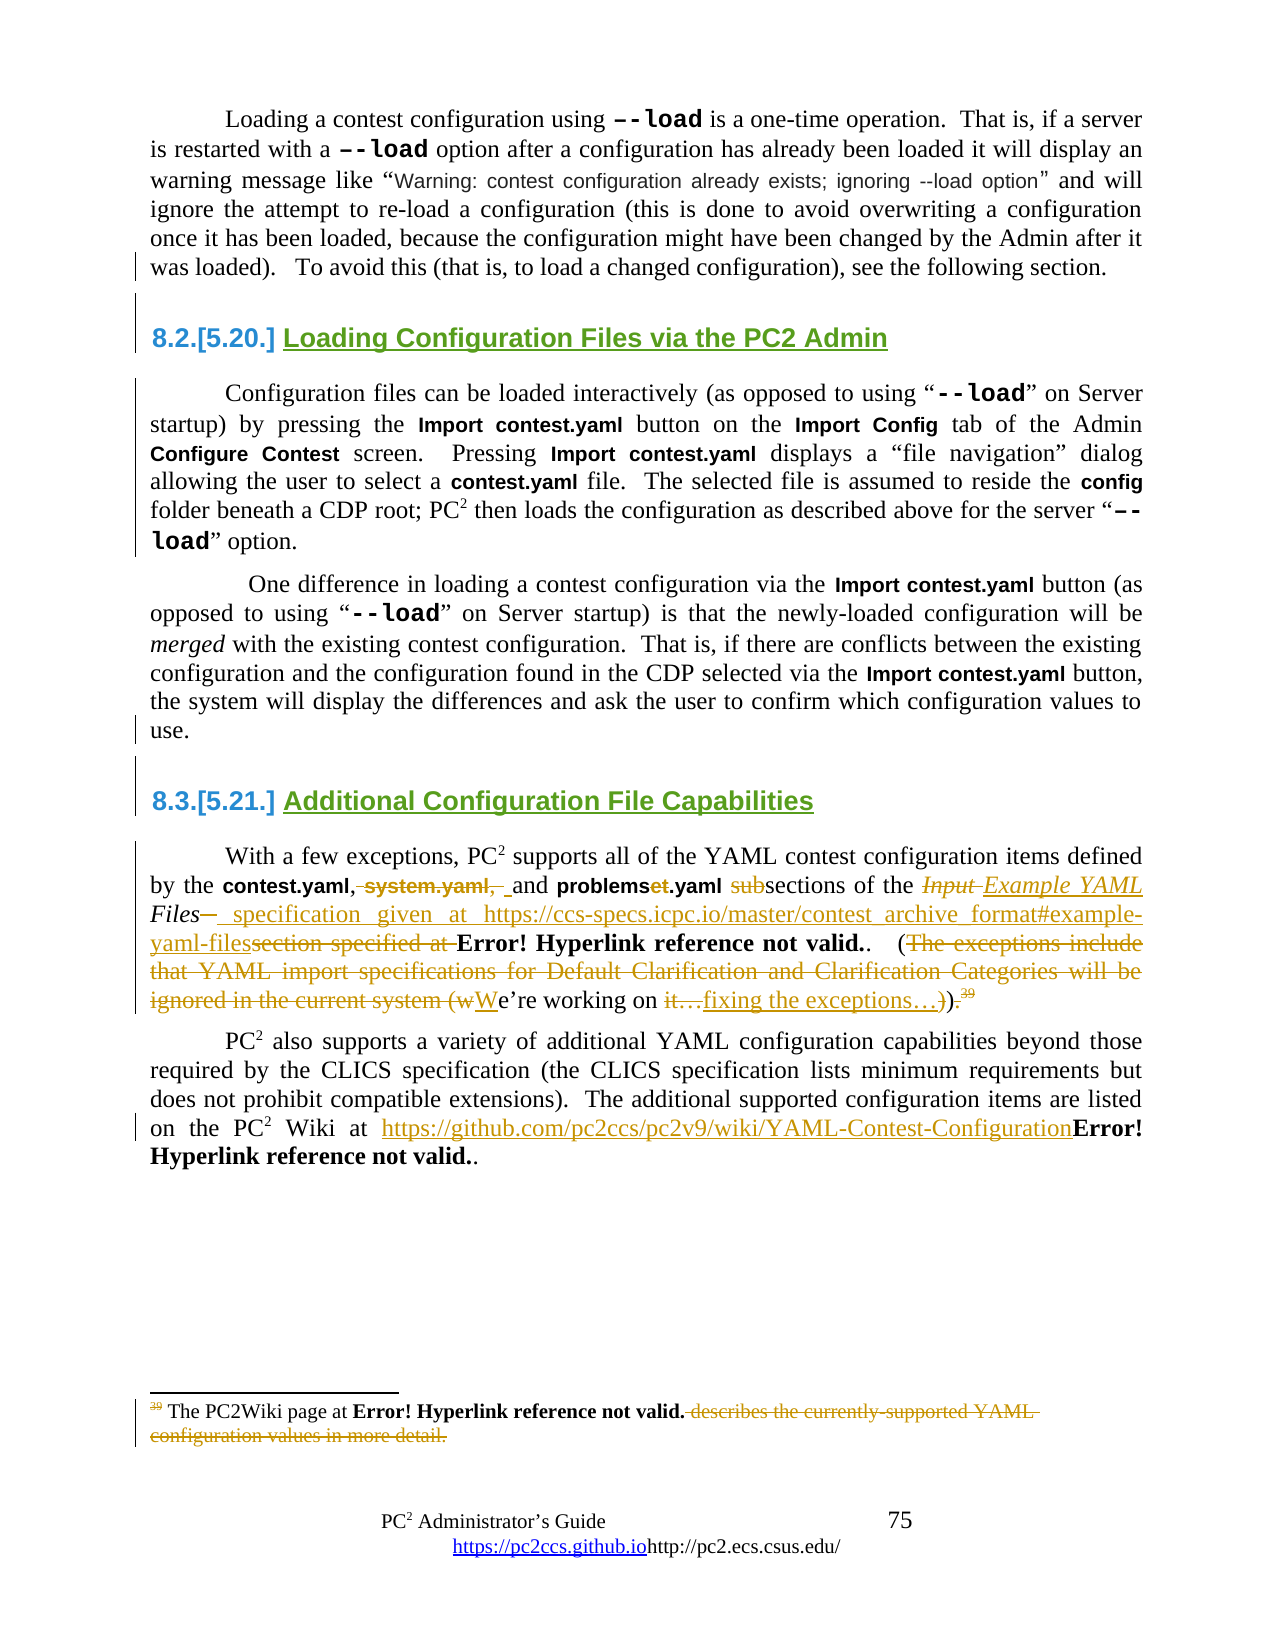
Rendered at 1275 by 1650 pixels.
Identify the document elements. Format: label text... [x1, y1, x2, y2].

list Loading Configuration Files via the PC2 Admin [152, 322, 1143, 353]
text PC2 also supports a variety of additional YAML configuration capabilities beyond those required by the CLICS specification (the CLICS specification lists minimum requirements but does not prohibit compatible extensions). The additional supported configuration items are listed on the PC2 Wiki at Error! Hyperlink reference not valid.. [150, 1026, 1143, 1170]
list Additional Configuration File Capabilities [152, 785, 1143, 816]
text Loading a contest configuration using –-load is a one-time operation. That is, if a server is restarted with a –-load option after a configuration has already been loaded it will display an warning message like “Warning: contest configuration already exists; ignoring --load option” and will ignore the attempt to re-load a configuration (this is done to avoid overwriting a configuration once it has been loaded, because the configuration might have been changed by the Admin after it was loaded). To avoid this (that is, to load a changed configuration), see the following section. [150, 104, 1143, 281]
text One difference in loading a contest configuration via the Import contest.yaml button (as opposed to using “--load” on Server startup) is that the newly-loaded configuration will be merged with the existing contest configuration. That is, if there are conflicts between the existing configuration and the configuration found in the CDP selected via the Import contest.yaml button, the system will display the differences and ask the user to confirm which configuration values to use. [150, 569, 1143, 744]
text Configuration files can be loaded interactively (as opposed to using “--load” on Server startup) by pressing the Import contest.yaml button on the Import Config tab of the Admin Configure Contest screen. Pressing Import contest.yaml displays a “file navigation” dialog allowing the user to select a contest.yaml file. The selected file is assumed to reside the config folder beneath a CDP root; PC2 then loads the configuration as described above for the server “–-load” option. [150, 378, 1143, 557]
text With a few exceptions, PC2 supports all of the YAML contest configuration items defined by the contest.yaml,and problems.yaml sections of the FilesError! Hyperlink reference not valid.. (e’re working on ) [150, 841, 1143, 1014]
